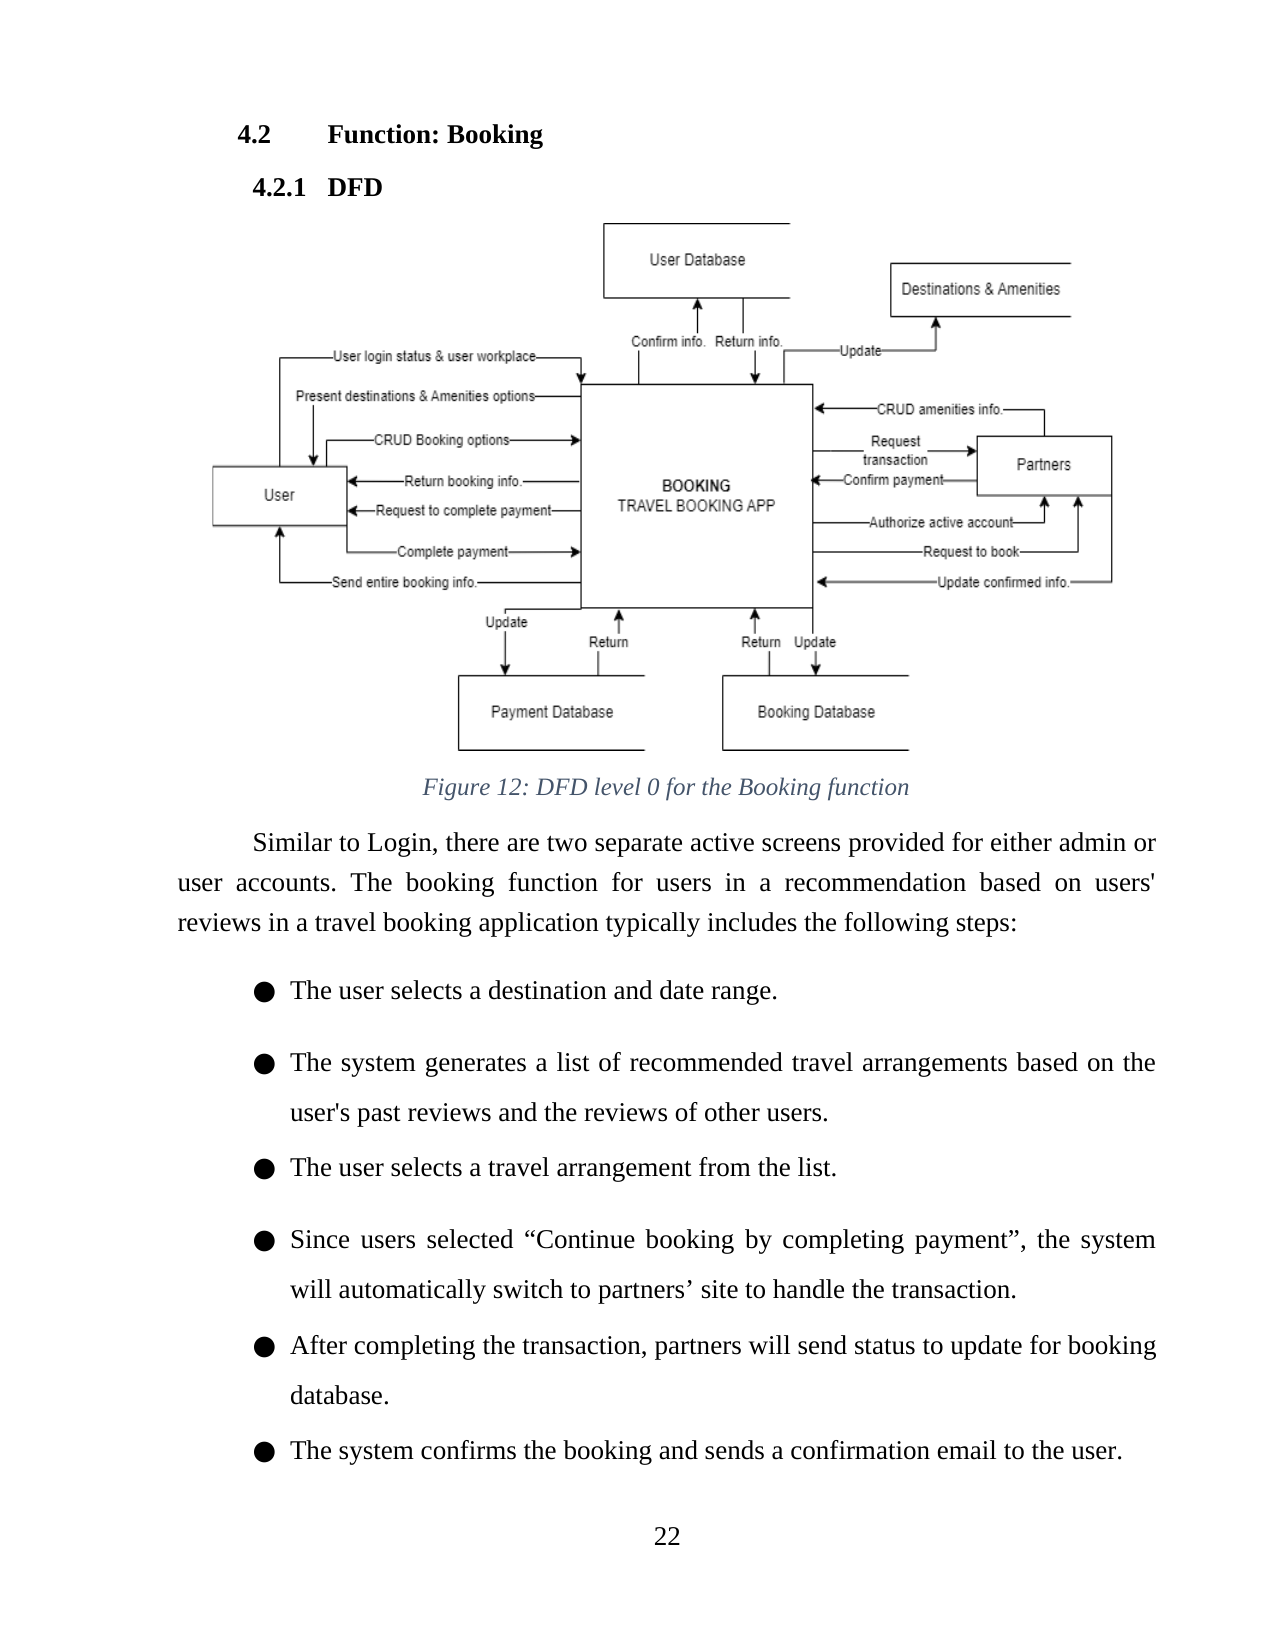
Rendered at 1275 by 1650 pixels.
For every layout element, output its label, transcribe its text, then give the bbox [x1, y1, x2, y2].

list The system confirms the booking and sends a confirmation email to the user. [252, 1419, 1157, 1475]
list The system generates a list of recommended travel arrangements based on the user's past reviews and the reviews of other users. [252, 1031, 1157, 1127]
list Since users selected “Continue booking by completing payment”, the system will automatically switch to partners’ site to handle the transaction. [252, 1209, 1157, 1305]
text Figure 12: DFD level 0 for the Booking function [177, 772, 1157, 801]
text Similar to Login, there are two separate active screens provided for either admin or user accounts. The booking function for users in a recommendation based on users' reviews in a travel booking application typically includes the following steps: [177, 826, 1157, 938]
subtitle 4.2.1 DFD [177, 171, 1157, 202]
list The user selects a destination and date range. [252, 959, 1157, 1015]
picture [212, 223, 1122, 751]
list After completing the transaction, partners will send status to update for booking database. [252, 1314, 1157, 1410]
list The user selects a travel arrangement from the list. [252, 1137, 1157, 1192]
subtitle 4.2 Function: Booking [177, 118, 1157, 149]
